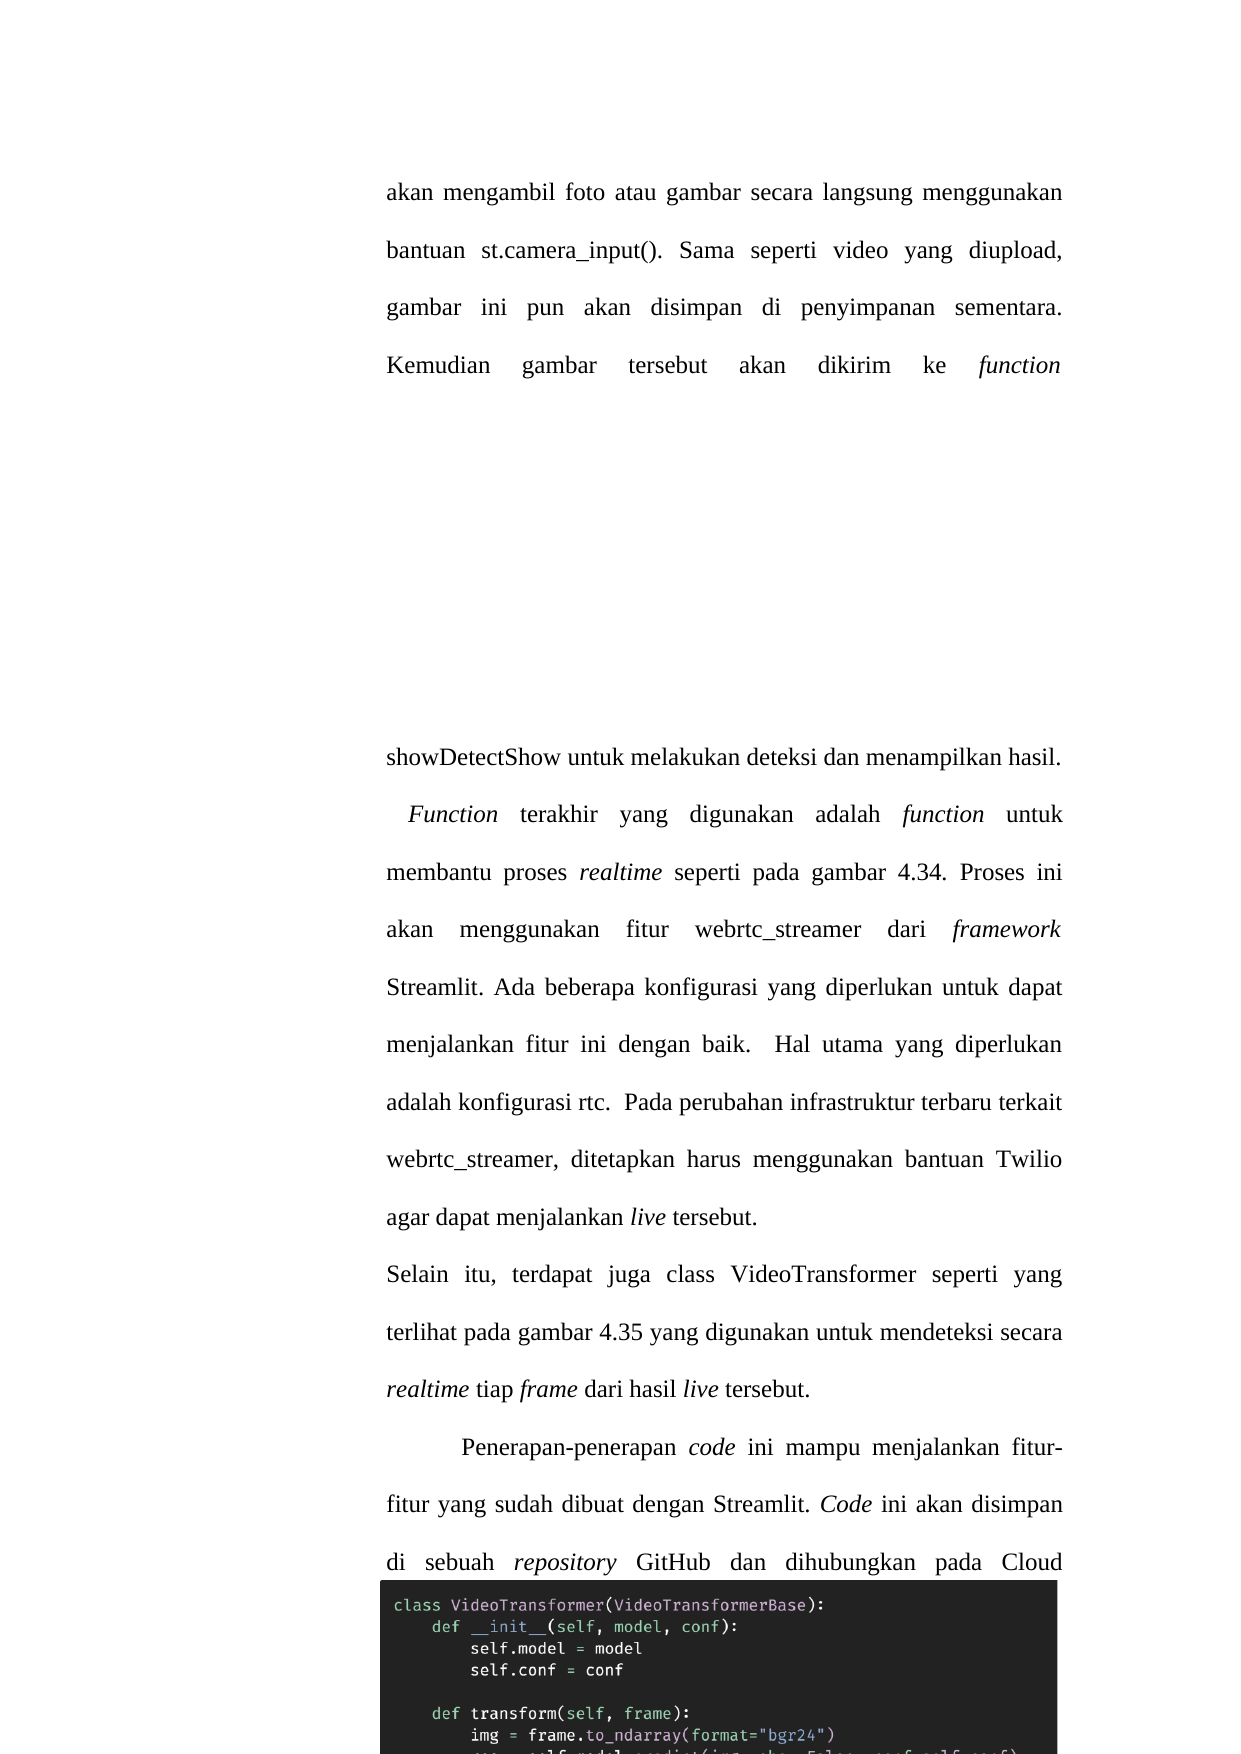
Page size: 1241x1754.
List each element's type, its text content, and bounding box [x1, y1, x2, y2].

text Function terakhir yang digunakan adalah function untuk membantu proses realtime seperti pada gambar 4.34. Proses ini akan menggunakan fitur webrtc_streamer dari framework Streamlit. Ada beberapa konfigurasi yang diperlukan untuk dapat menjalankan fitur ini dengan baik. Hal utama yang diperlukan adalah konfigurasi rtc. Pada perubahan infrastruktur terbaru terkait webrtc_streamer, ditetapkan harus menggunakan bantuan Twilio agar dapat menjalankan live tersebut. [386, 799, 1063, 1230]
text Selain itu, terdapat juga class VideoTransformer seperti yang terlihat pada gambar 4.35 yang digunakan untuk mendeteksi secara realtime tiap frame dari hasil live tersebut. [386, 1259, 1063, 1403]
picture [380, 1580, 1058, 1754]
